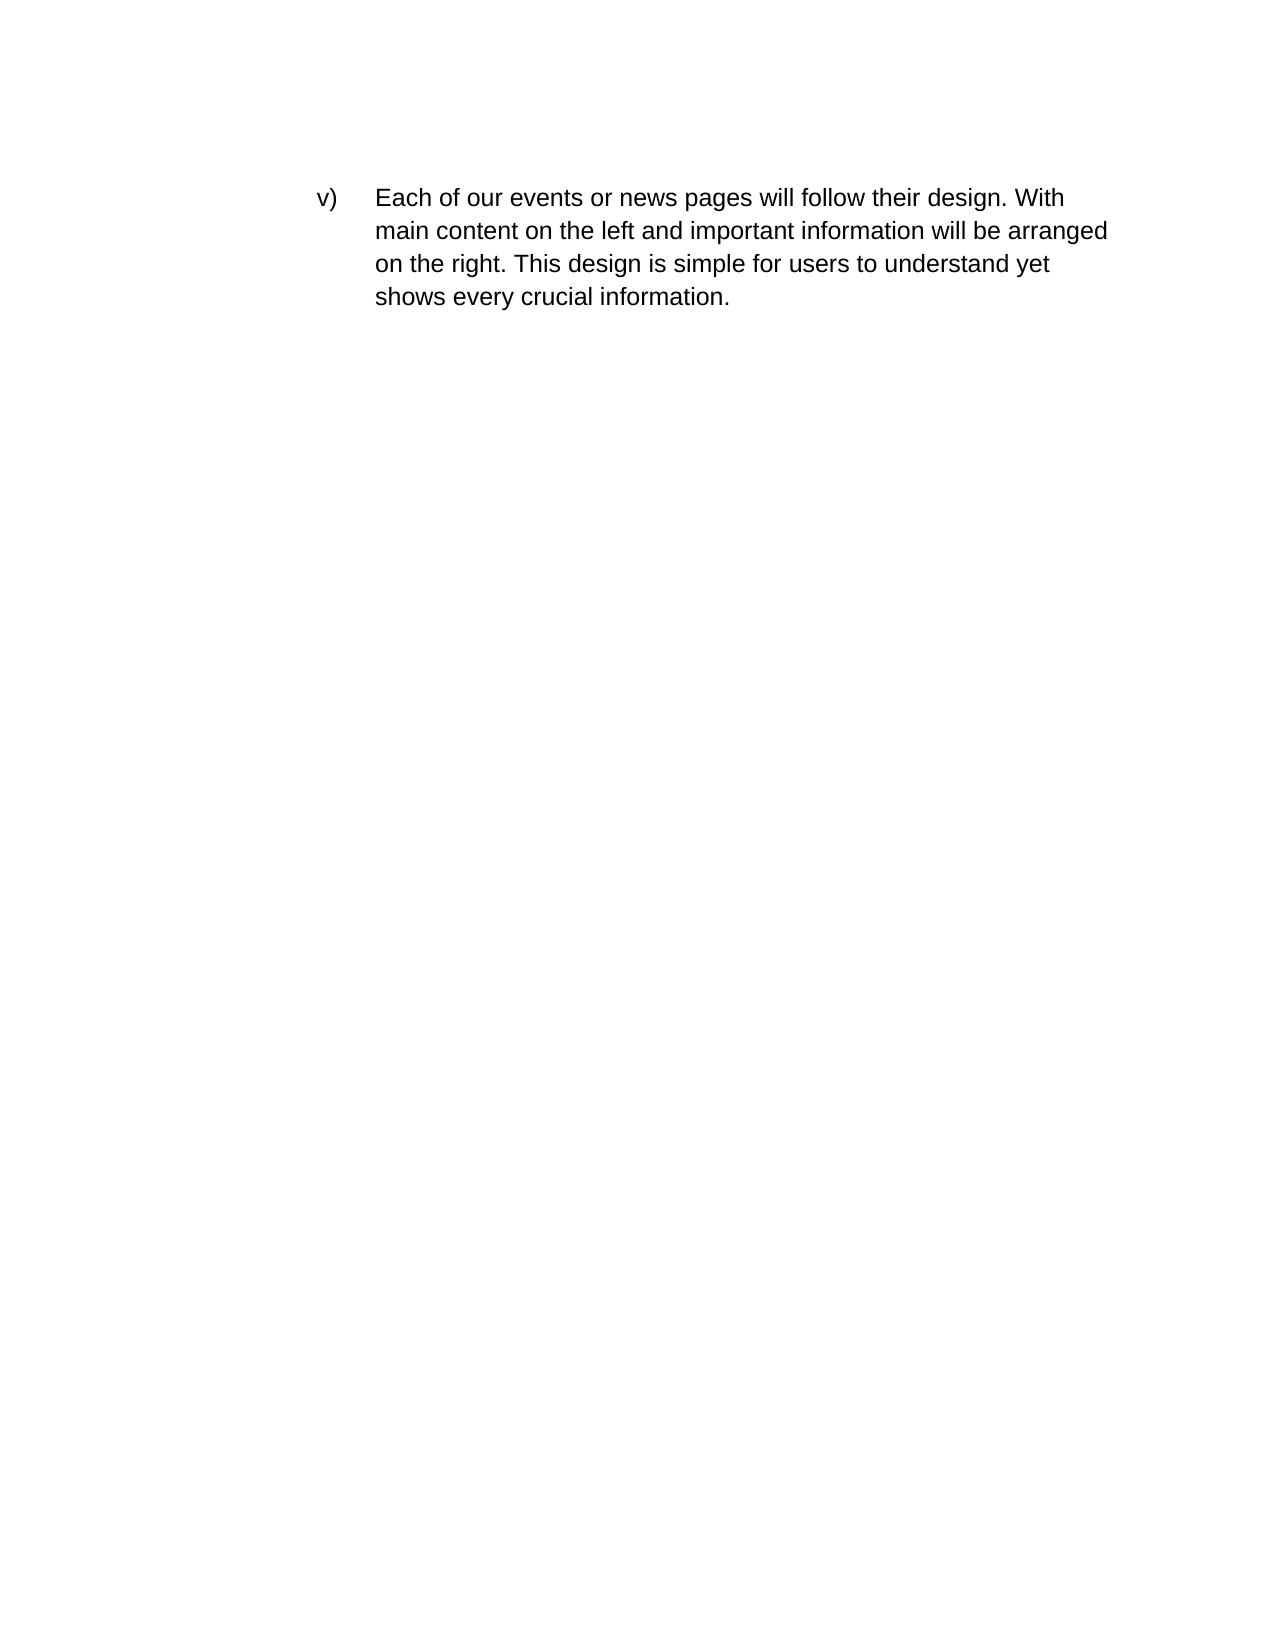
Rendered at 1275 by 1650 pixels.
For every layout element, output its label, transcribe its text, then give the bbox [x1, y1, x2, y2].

list Each of our events or news pages will follow their design. With main content on the left and important information will be arranged on the right. This design is simple for users to understand yet shows every crucial information. [337, 183, 1125, 311]
